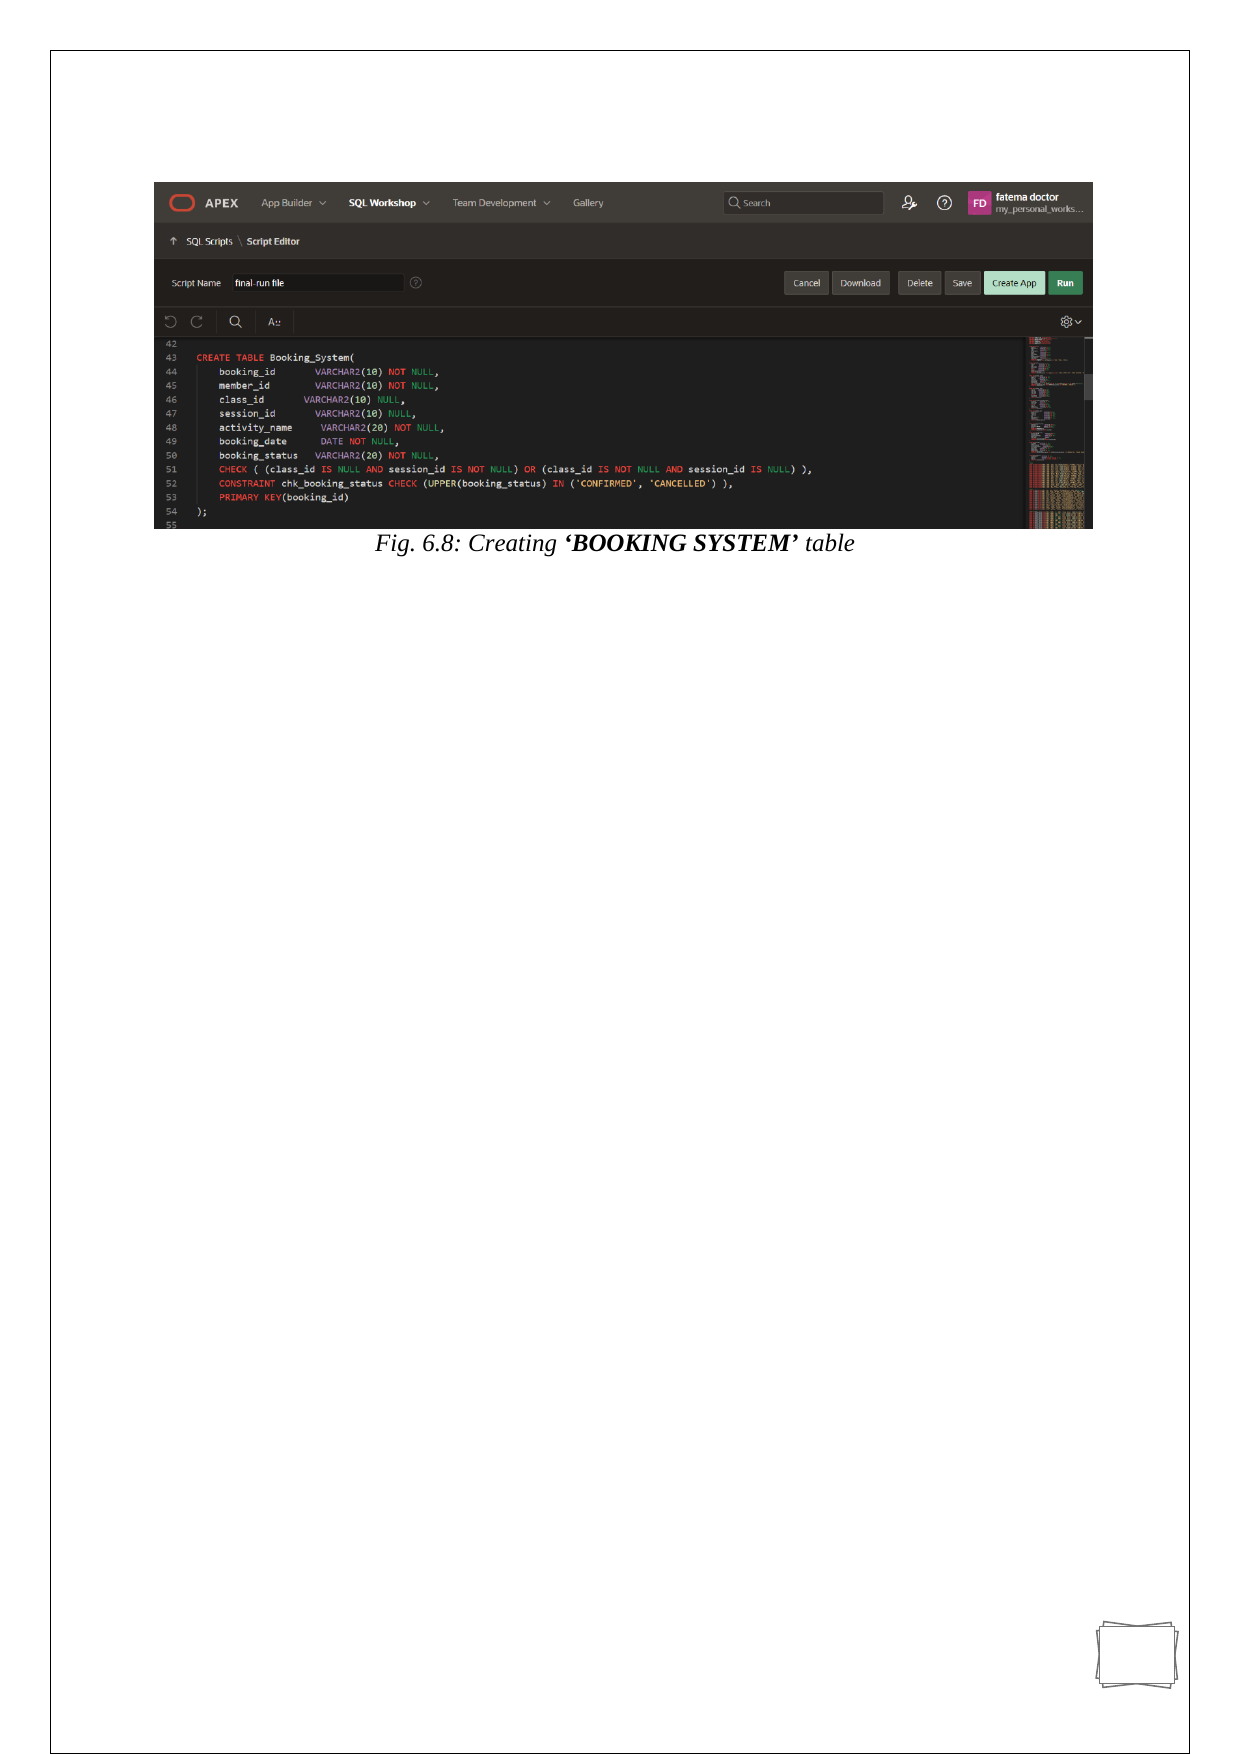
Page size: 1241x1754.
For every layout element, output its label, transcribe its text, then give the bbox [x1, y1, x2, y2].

picture [154, 182, 1093, 529]
list Fig. 6.8: Creating ‘BOOKING SYSTEM’ table [300, 529, 1090, 557]
